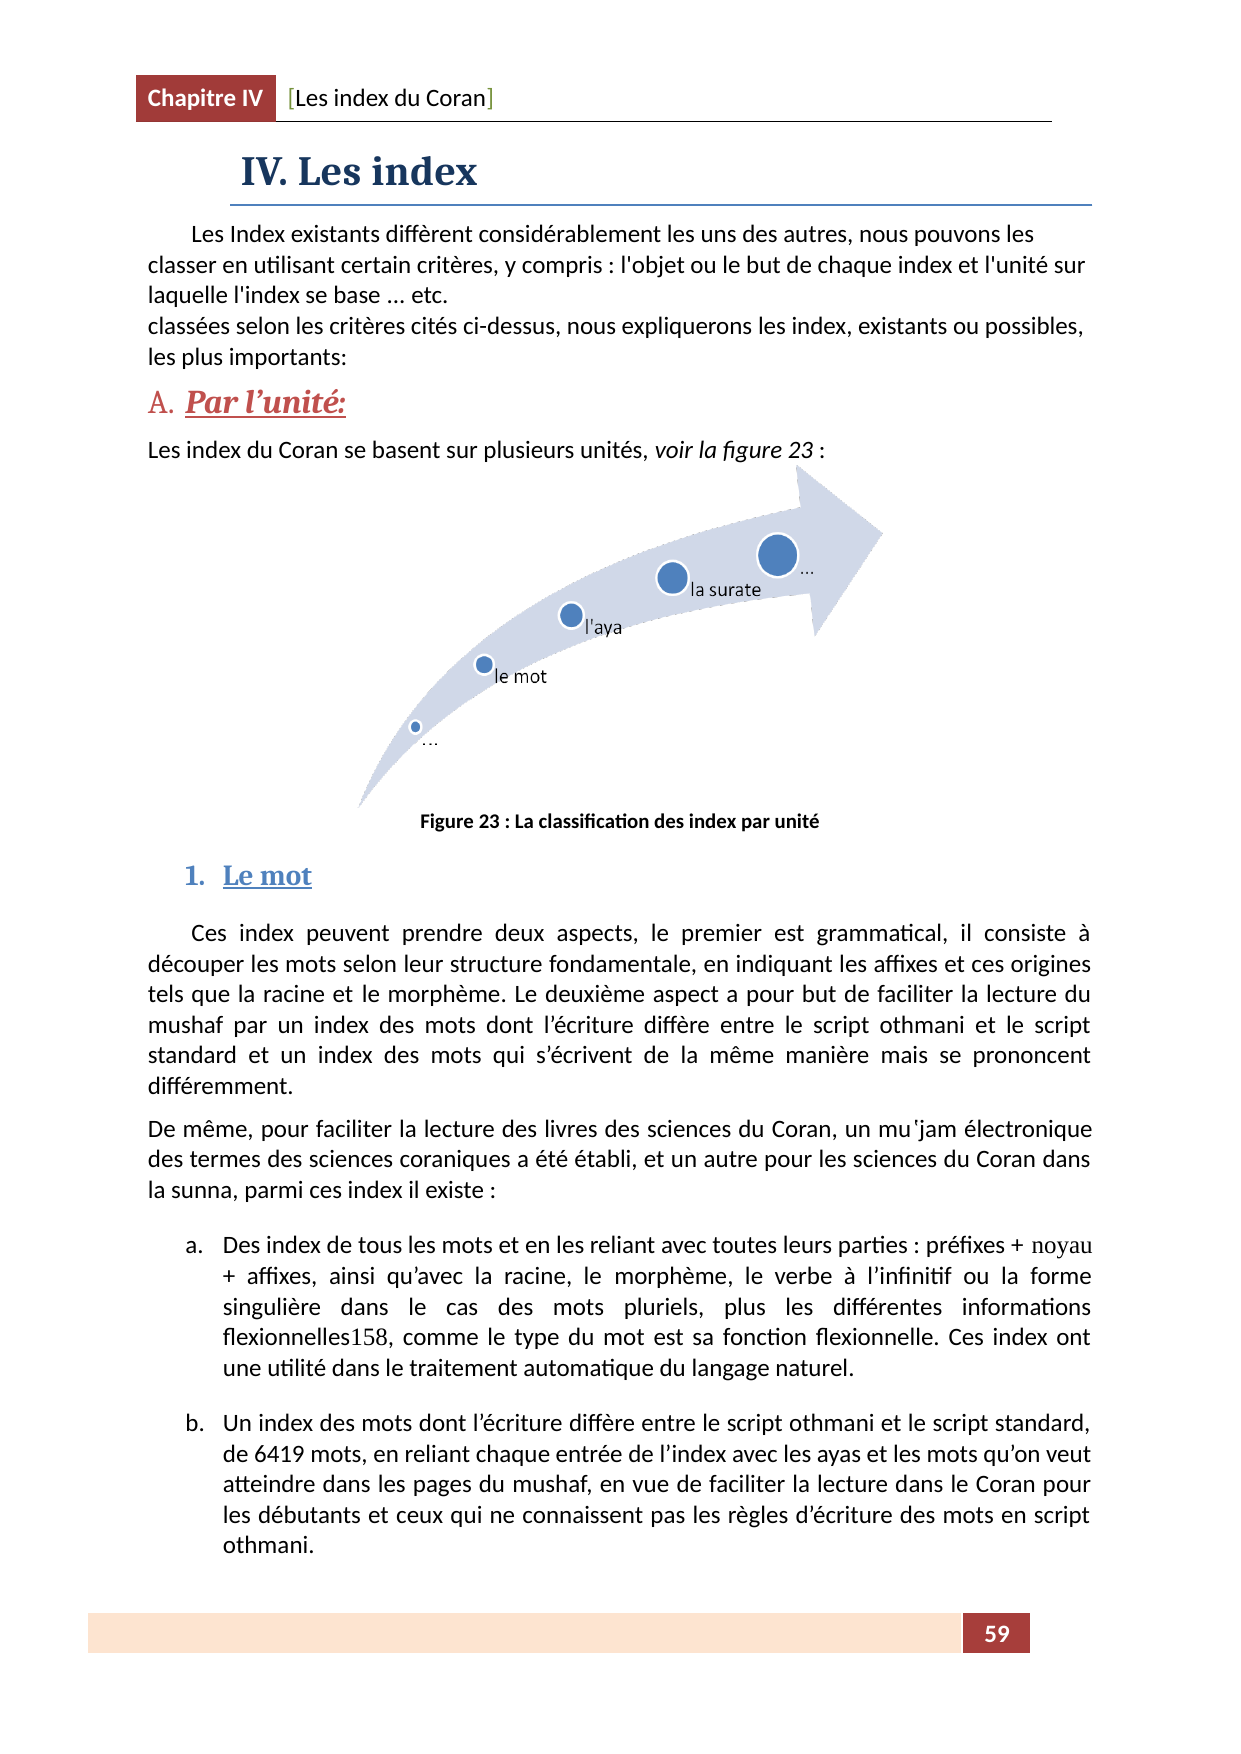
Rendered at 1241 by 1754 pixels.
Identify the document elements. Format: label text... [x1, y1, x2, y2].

text De même, pour faciliter la lecture des livres des sciences du Coran, un mu‛jam électronique des termes des sciences coraniques a été établi, et un autre pour les sciences du Coran dans la sunna, parmi ces index il existe : [148, 1113, 1092, 1205]
text Les Index existants diffèrent considérablement les uns des autres, nous pouvons les classer en utilisant certain critères, y compris : l'objet ou le but de chaque index et l'unité sur laquelle l'index se base ... etc. classées selon les critères cités ci-dessus, nous expliquerons les index, existants ou possibles, les plus importants: [148, 218, 1092, 371]
list Des index de tous les mots et en les reliant avec toutes leurs parties : préfixes + noyau + affixes, ainsi qu’avec la racine, le morphème, le verbe à l’infinitif ou la forme singulière dans le cas des mots pluriels, plus les différentes informations flexionnelles, comme le type du mot est sa fonction flexionnelle. Ces index ont une utilité dans le traitement automatique du langage naturel. [185, 1230, 1092, 1382]
text Les index [230, 148, 1092, 204]
list Un index des mots dont l’écriture diffère entre le script othmani et le script standard, de 6419 mots, en reliant chaque entrée de l’index avec les ayas et les mots qu’on veut atteindre dans les pages du mushaf, en vue de faciliter la lecture dans le Coran pour les débutants et ceux qui ne connaissent pas les règles d’écriture des mots en script othmani. [185, 1407, 1092, 1560]
text Ces index peuvent prendre deux aspects, le premier est grammatical, il consiste à découper les mots selon leur structure fondamentale, en indiquant les affixes et ces origines tels que la racine et le morphème. Le deuxième aspect a pour but de faciliter la lecture du mushaf par un index des mots dont l’écriture diffère entre le script othmani et le script standard et un index des mots qui s’écrivent de la même manière mais se prononcent différemment. [148, 917, 1092, 1101]
picture [356, 465, 883, 808]
list Par l’unité: [148, 384, 1092, 422]
text Figure 23 : La classification des index par unité [148, 808, 1092, 834]
text Les index du Coran se basent sur plusieurs unités, voir la figure 23 : [148, 434, 1092, 465]
list Le mot [185, 859, 1092, 892]
